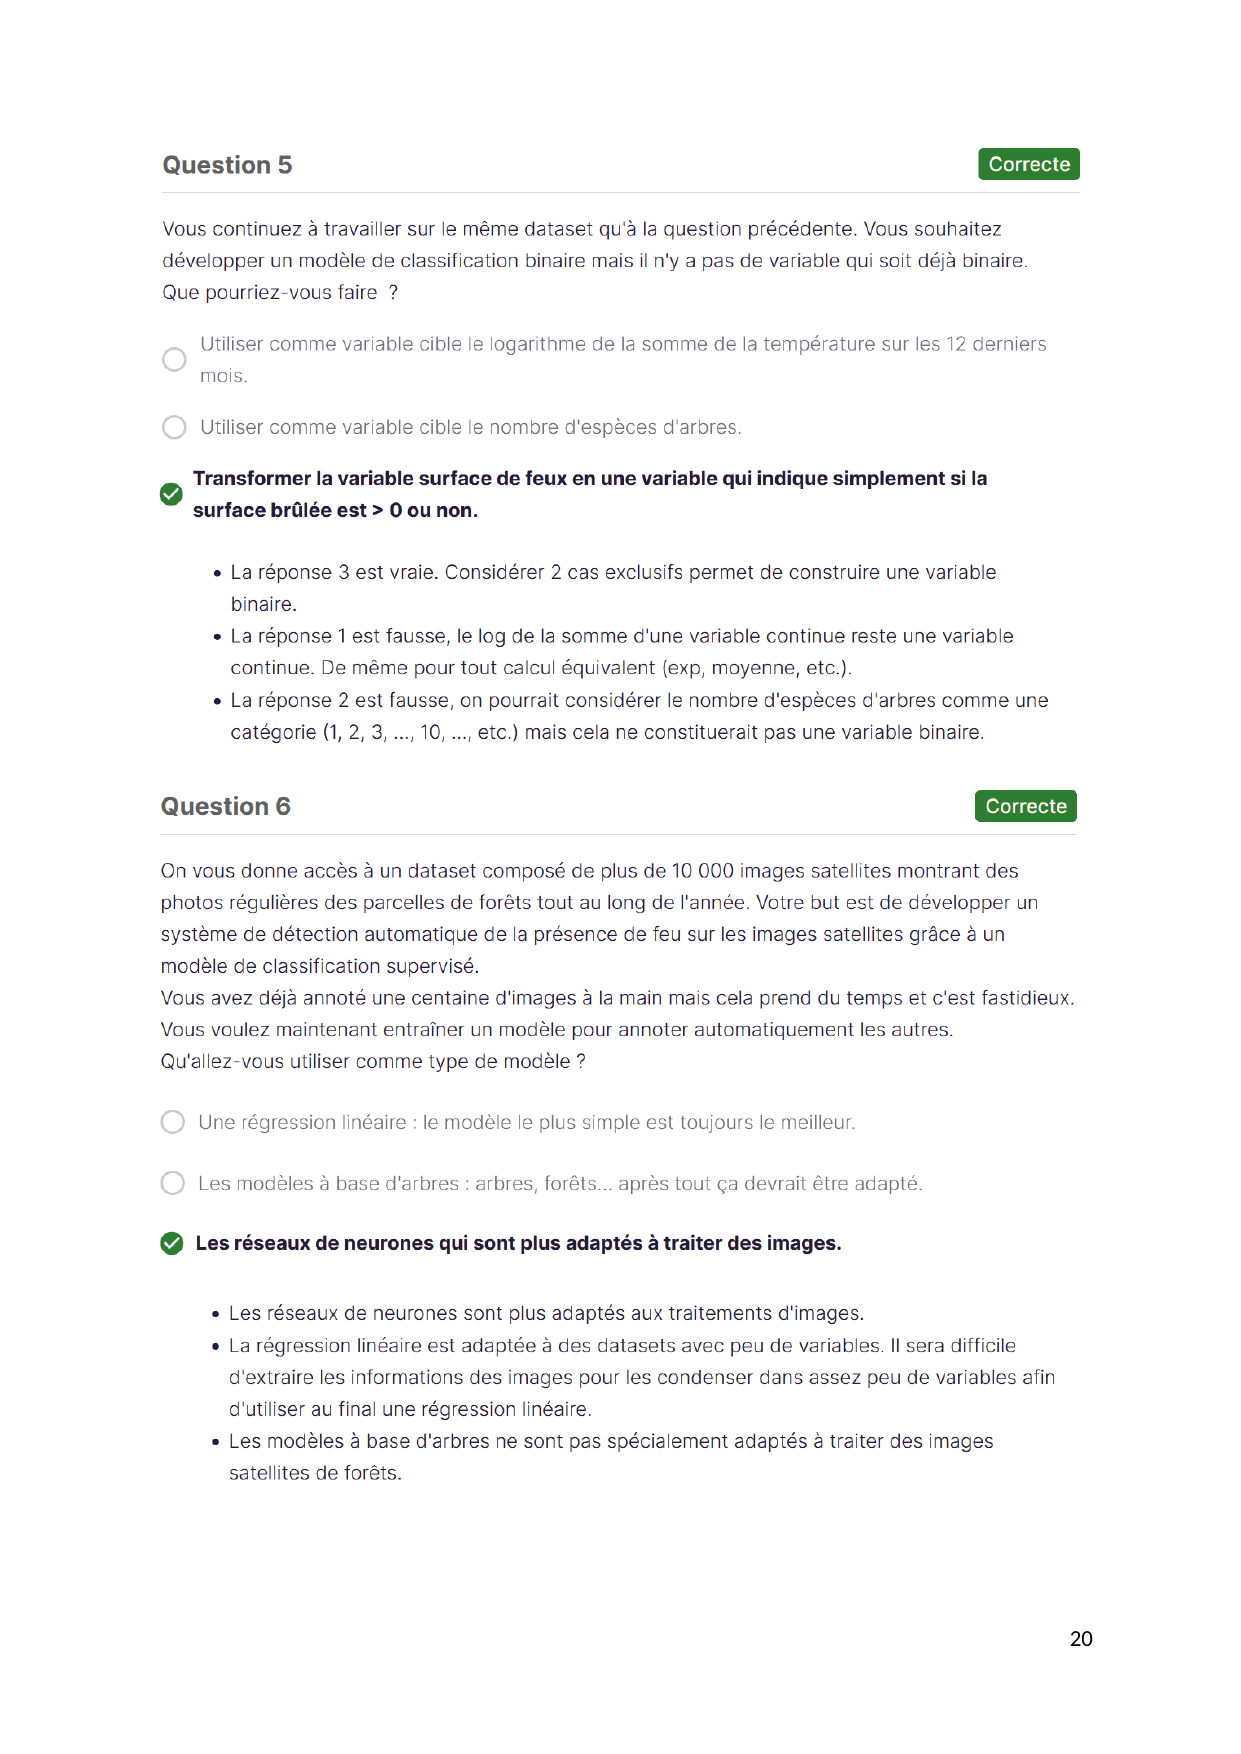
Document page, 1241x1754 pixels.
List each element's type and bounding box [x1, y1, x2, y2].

picture [147, 776, 1093, 1488]
picture [147, 147, 1093, 758]
